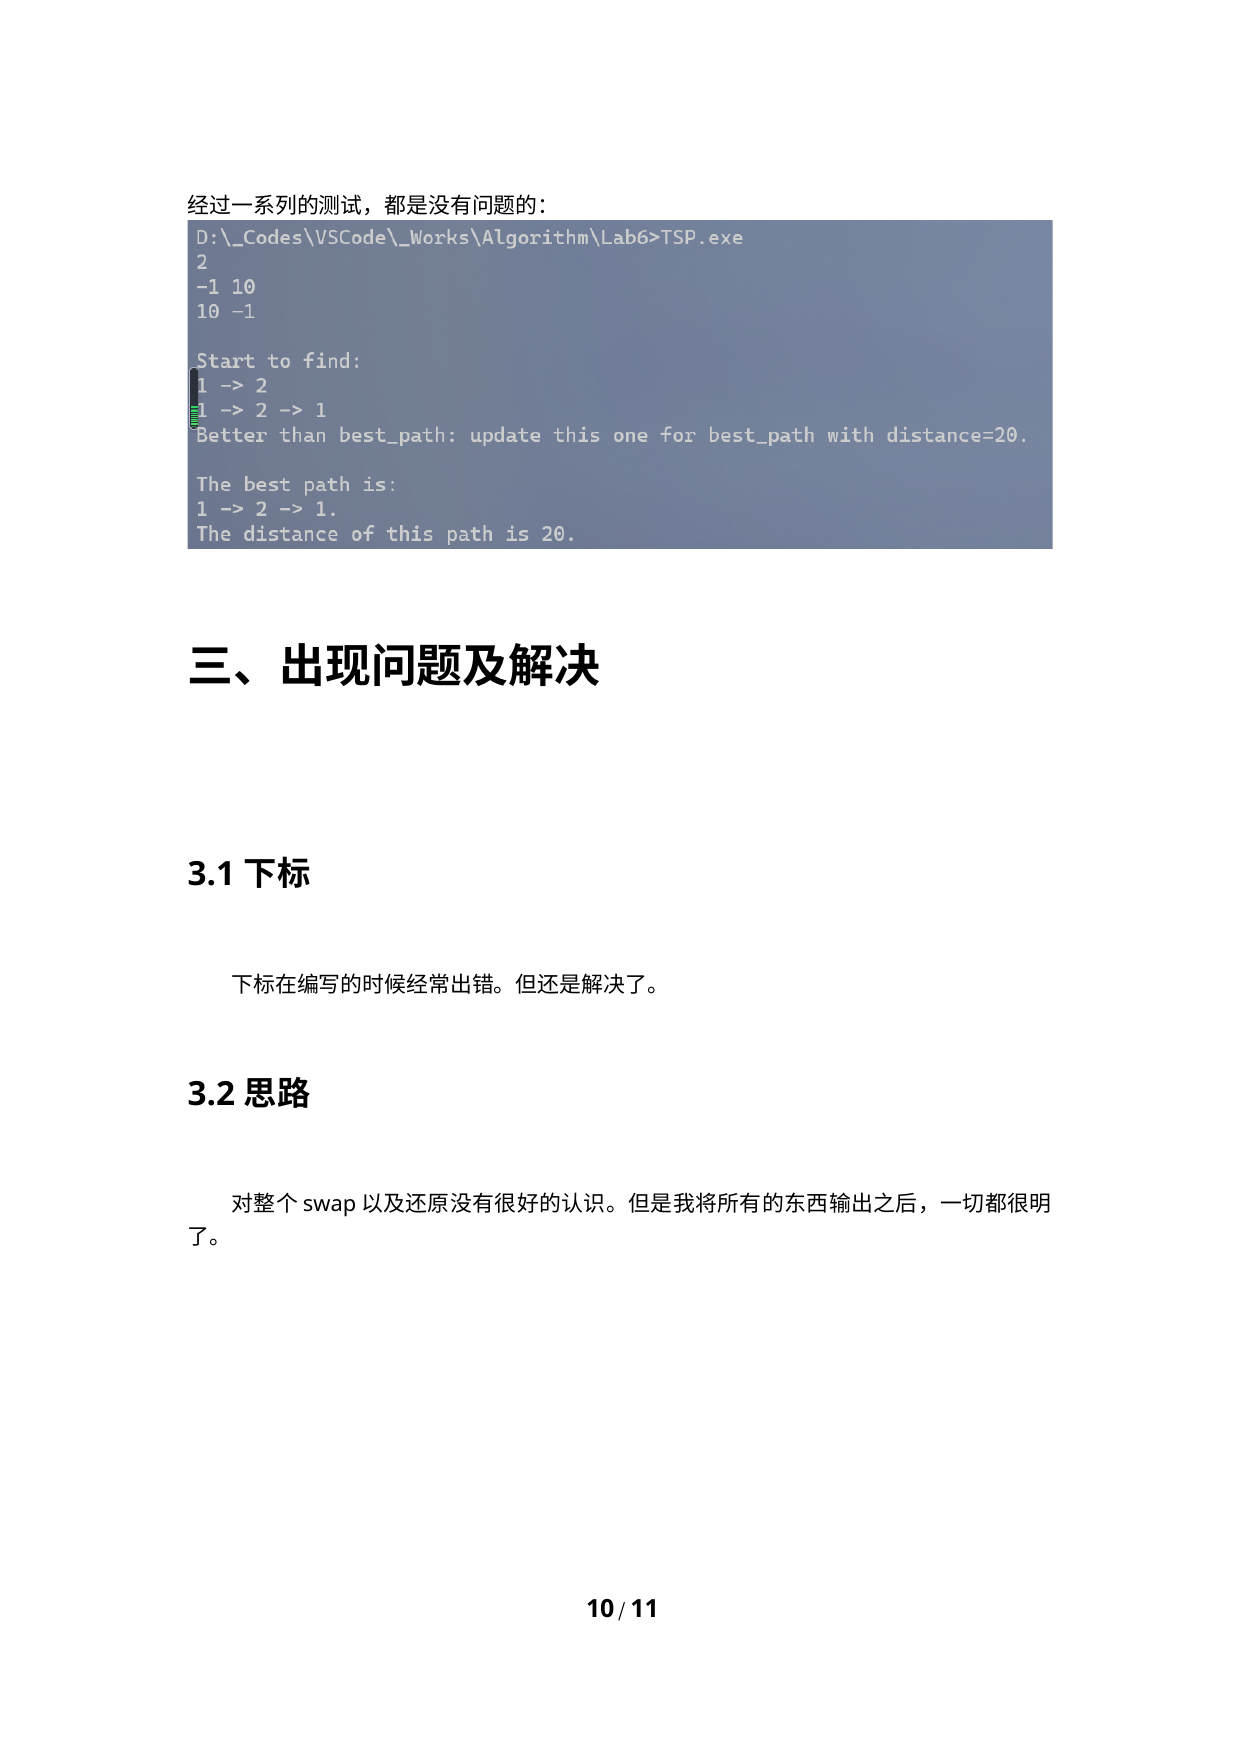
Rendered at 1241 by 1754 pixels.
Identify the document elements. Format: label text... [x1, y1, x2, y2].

subtitle 三、出现问题及解决 [187, 613, 1053, 711]
text 下标在编写的时候经常出错。但还是解决了。 [187, 966, 1053, 999]
subtitle 3.1 下标 [187, 839, 1053, 904]
subtitle 3.2 思路 [187, 1058, 1053, 1123]
picture [187, 220, 1053, 549]
text 经过一系列的测试，都是没有问题的： [187, 188, 1053, 220]
text 对整个swap以及还原没有很好的认识。但是我将所有的东西输出之后，一切都很明了。 [187, 1186, 1053, 1251]
